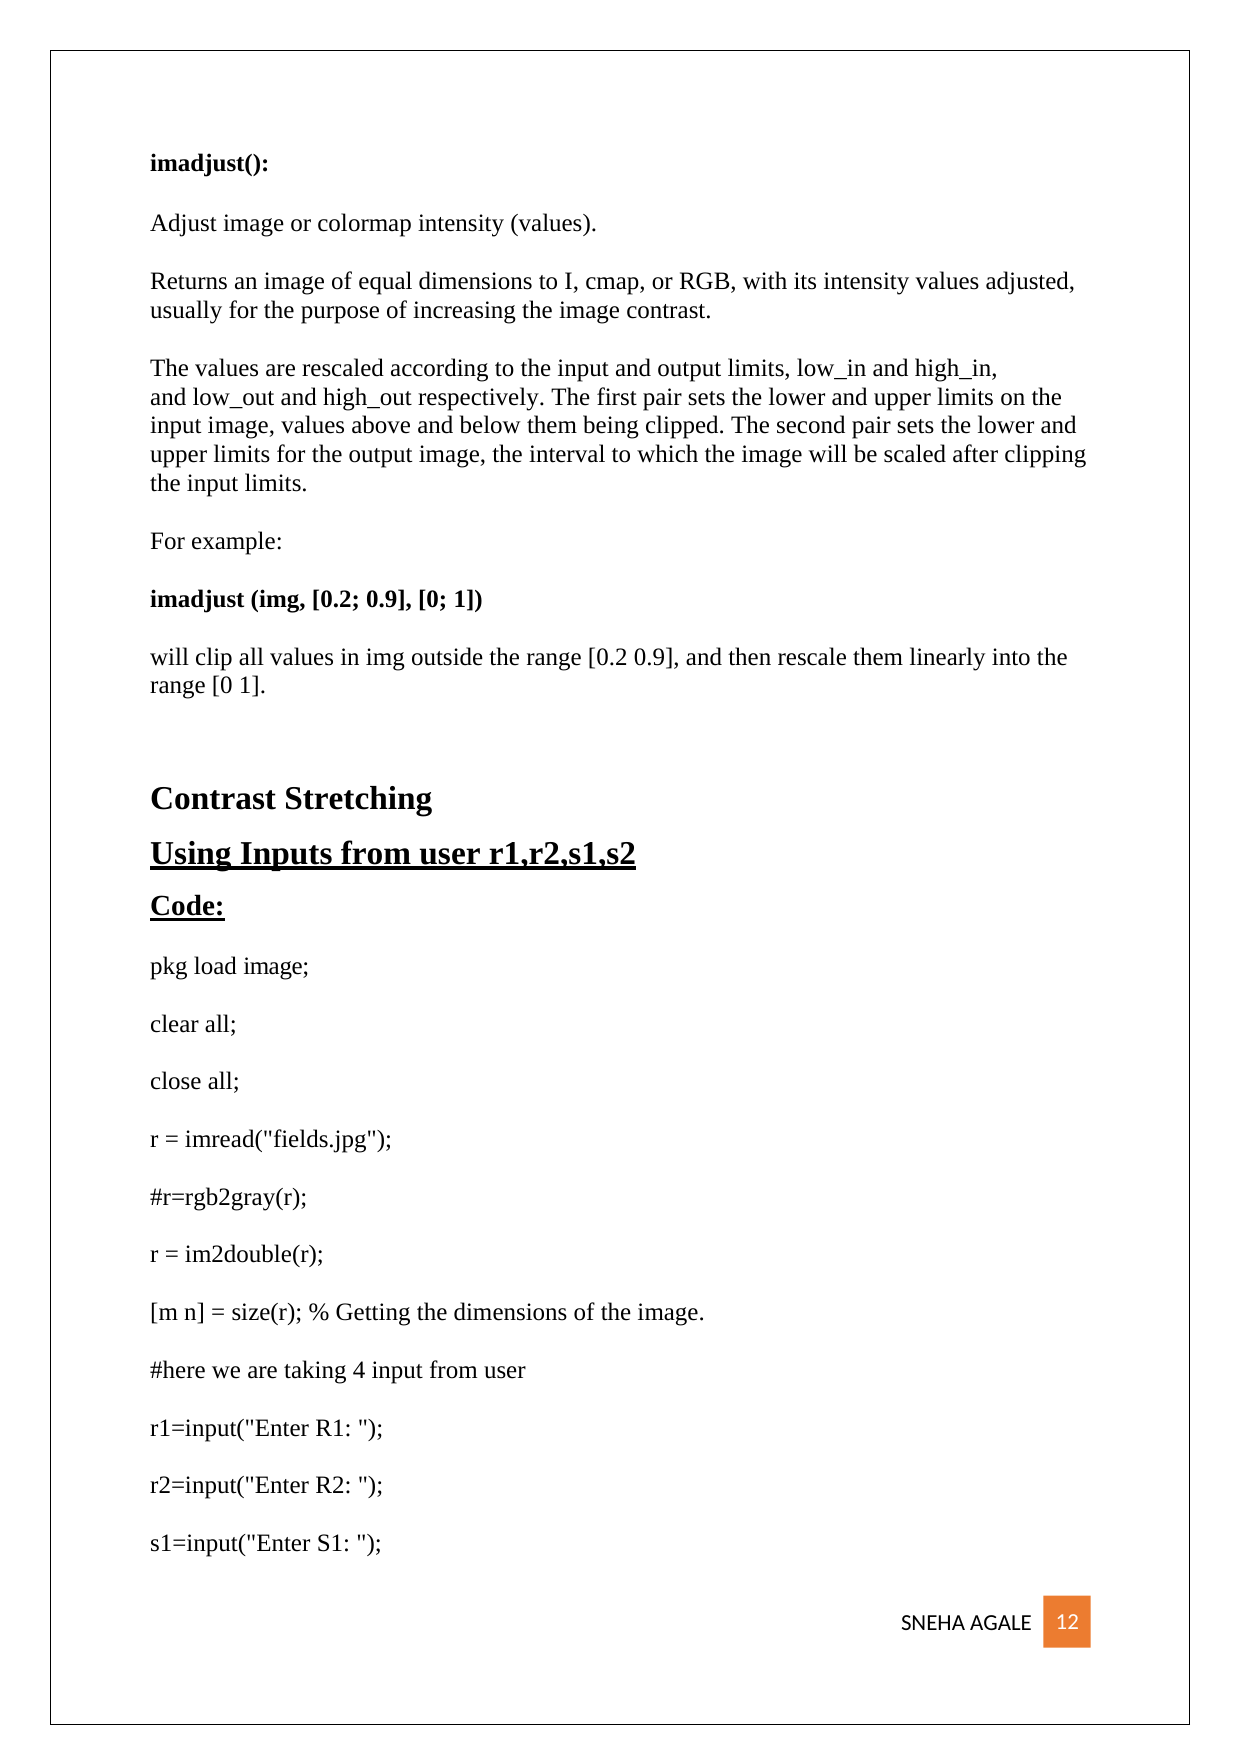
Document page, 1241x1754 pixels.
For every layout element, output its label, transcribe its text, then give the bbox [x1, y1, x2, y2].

text will clip all values in img outside the range [0.2 0.9], and then rescale them linearly into the range [0 1]. [150, 642, 1069, 699]
subtitle Contrast Stretching [150, 778, 1138, 817]
text and low_out and high_out respectively. The first pair sets the lower and upper limits on the input image, values above and below them being clipped. The second pair sets the lower and upper limits for the output image, the interval to which the image will be scaled after clipping the input limits. [150, 382, 1088, 497]
text SNEHA AGALE [102, 1608, 1032, 1636]
text For example: [150, 526, 1138, 554]
text [m n] = size(r); % Getting the dimensions of the image. #here we are taking 4 input from user [150, 1297, 705, 1384]
text The values are rescaled according to the input and output limits, low_in and high_in, [150, 353, 1138, 382]
text Code: [150, 888, 1138, 922]
subtitle imadjust (img, [0.2; 0.9], [0; 1]) [150, 584, 1138, 612]
text Returns an image of equal dimensions to I, cmap, or RGB, with its intensity values adjusted, usually for the purpose of increasing the image contrast. [150, 266, 1077, 323]
text Using Inputs from user r1,r2,s1,s2 [150, 833, 1138, 872]
text pkg load image; clear all; [150, 951, 346, 1038]
text Adjust image or colormap intensity (values). [150, 208, 1138, 237]
text close all; [150, 1067, 1138, 1095]
subtitle imadjust(): [150, 148, 1138, 177]
text r = im2double(r); [150, 1240, 1138, 1268]
text r = imread("fields.jpg"); #r=rgb2gray(r); [150, 1124, 394, 1211]
text r1=input("Enter R1: "); r2=input("Enter R2: "); s1=input("Enter S1: "); [150, 1413, 383, 1557]
